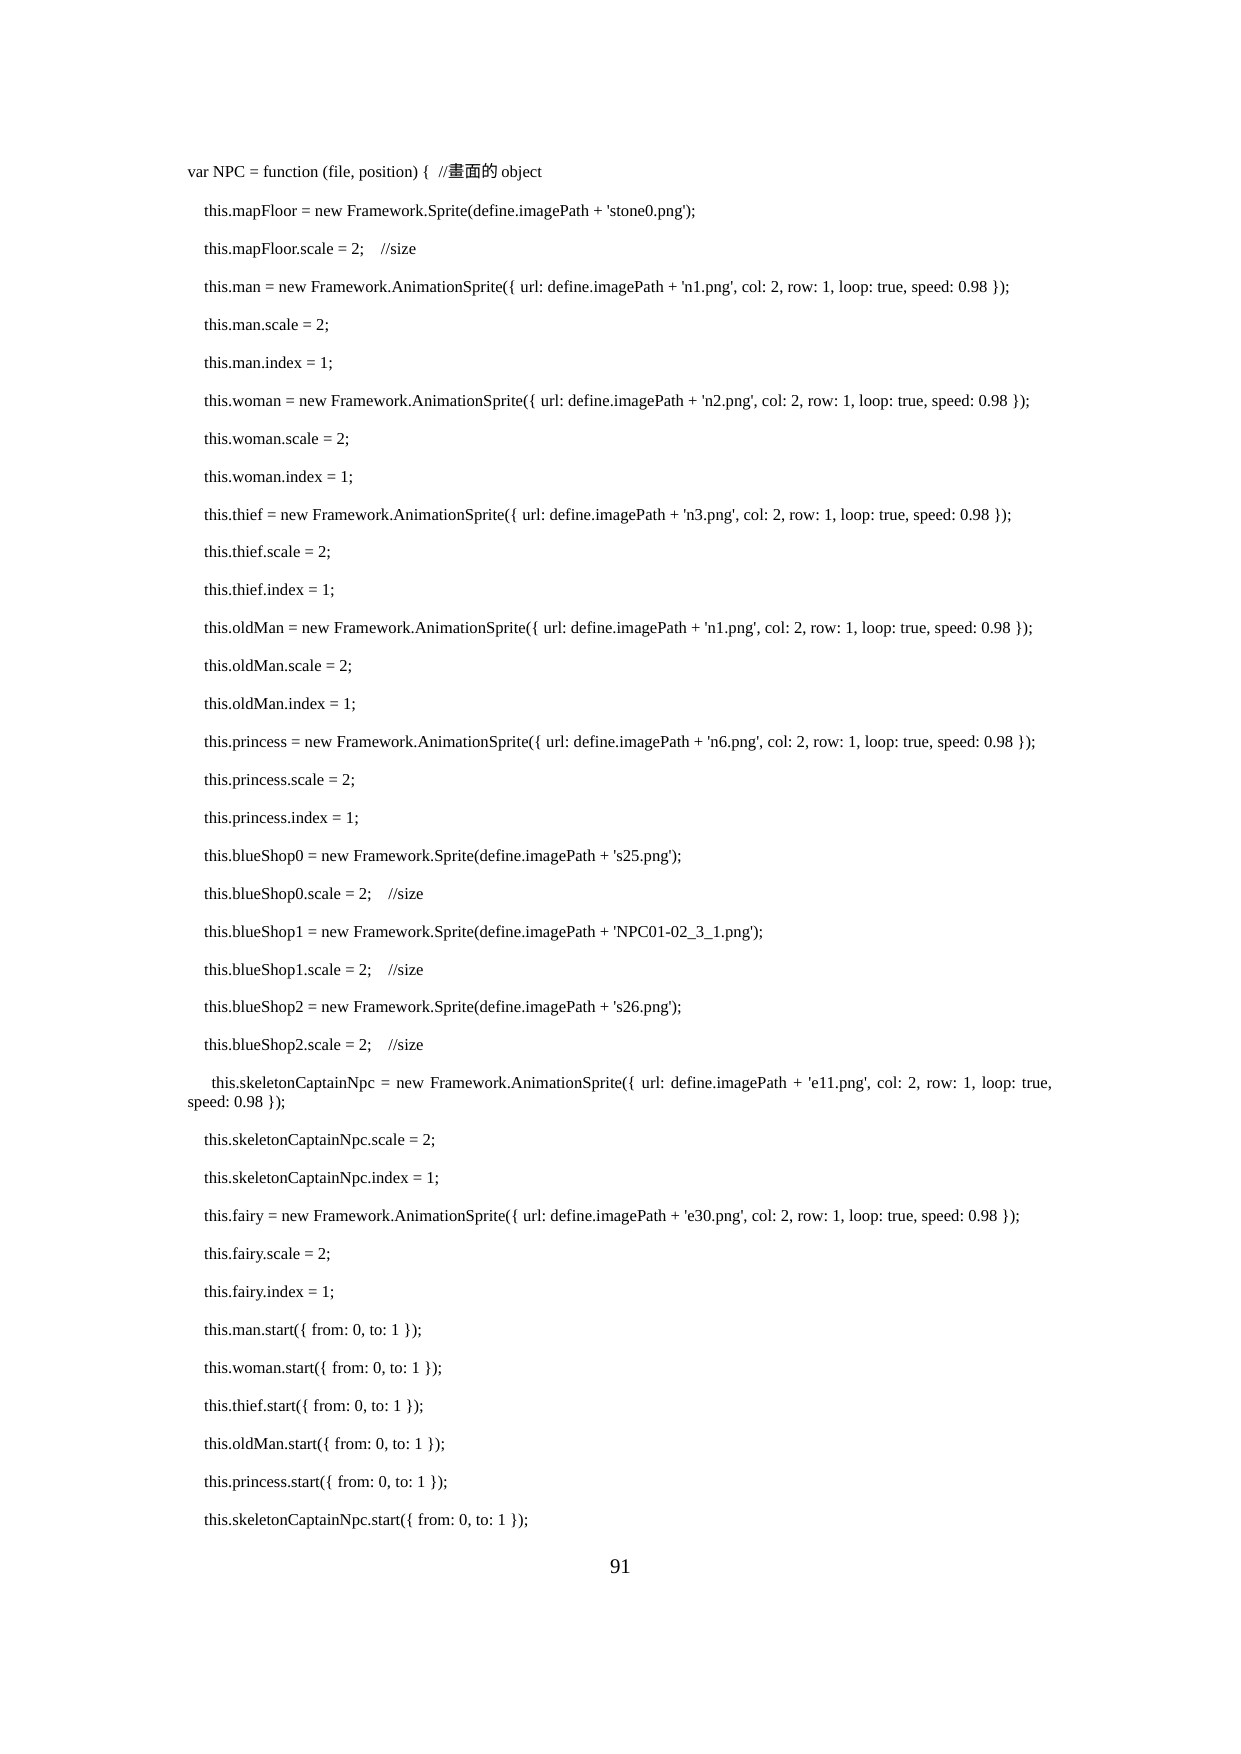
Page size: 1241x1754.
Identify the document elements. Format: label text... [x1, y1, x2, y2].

text this.man = new Framework.AnimationSprite({ url: define.imagePath + 'n1.png', col: 2, row: 1, loop: true, speed: 0.98 }); [187, 277, 1053, 296]
text this.blueShop1.scale = 2; //size [187, 959, 1053, 978]
text this.blueShop0 = new Framework.Sprite(define.imagePath + 's25.png'); [187, 846, 1053, 865]
text this.man.index = 1; [187, 353, 1053, 372]
text this.woman.start({ from: 0, to: 1 }); [187, 1358, 1053, 1377]
text this.mapFloor = new Framework.Sprite(define.imagePath + 'stone0.png'); [187, 201, 1053, 220]
text this.thief.start({ from: 0, to: 1 }); [187, 1396, 1053, 1415]
text this.skeletonCaptainNpc.start({ from: 0, to: 1 }); [187, 1509, 1053, 1528]
text this.blueShop1 = new Framework.Sprite(define.imagePath + 'NPC01-02_3_1.png'); [187, 921, 1053, 941]
text this.mapFloor.scale = 2; //size [187, 239, 1053, 258]
text this.man.scale = 2; [187, 315, 1053, 334]
text this.man.start({ from: 0, to: 1 }); [187, 1320, 1053, 1339]
text this.skeletonCaptainNpc = new Framework.AnimationSprite({ url: define.imagePath + 'e11.png', col: 2, row: 1, loop: true, speed: 0.98 }); [187, 1073, 1053, 1111]
text this.fairy = new Framework.AnimationSprite({ url: define.imagePath + 'e30.png', col: 2, row: 1, loop: true, speed: 0.98 }); [187, 1206, 1053, 1225]
text this.oldMan.scale = 2; [187, 656, 1053, 675]
text this.woman.scale = 2; [187, 428, 1053, 448]
text this.fairy.scale = 2; [187, 1244, 1053, 1263]
text this.princess.index = 1; [187, 808, 1053, 827]
text this.oldMan.index = 1; [187, 694, 1053, 713]
text this.woman.index = 1; [187, 466, 1053, 486]
text this.blueShop0.scale = 2; //size [187, 883, 1053, 903]
text this.princess.start({ from: 0, to: 1 }); [187, 1471, 1053, 1491]
text this.oldMan = new Framework.AnimationSprite({ url: define.imagePath + 'n1.png', col: 2, row: 1, loop: true, speed: 0.98 }); [187, 618, 1053, 637]
text this.skeletonCaptainNpc.index = 1; [187, 1168, 1053, 1187]
text this.skeletonCaptainNpc.scale = 2; [187, 1130, 1053, 1149]
text this.princess.scale = 2; [187, 770, 1053, 789]
text this.thief = new Framework.AnimationSprite({ url: define.imagePath + 'n3.png', col: 2, row: 1, loop: true, speed: 0.98 }); [187, 504, 1053, 523]
text this.thief.index = 1; [187, 580, 1053, 599]
text this.blueShop2 = new Framework.Sprite(define.imagePath + 's26.png'); [187, 997, 1053, 1016]
text this.oldMan.start({ from: 0, to: 1 }); [187, 1433, 1053, 1453]
text var NPC = function (file, position) { //畫面的object [187, 158, 1053, 182]
text this.thief.scale = 2; [187, 542, 1053, 561]
text this.fairy.index = 1; [187, 1282, 1053, 1301]
text this.princess = new Framework.AnimationSprite({ url: define.imagePath + 'n6.png', col: 2, row: 1, loop: true, speed: 0.98 }); [187, 732, 1053, 751]
text this.woman = new Framework.AnimationSprite({ url: define.imagePath + 'n2.png', col: 2, row: 1, loop: true, speed: 0.98 }); [187, 391, 1053, 410]
text this.blueShop2.scale = 2; //size [187, 1035, 1053, 1054]
